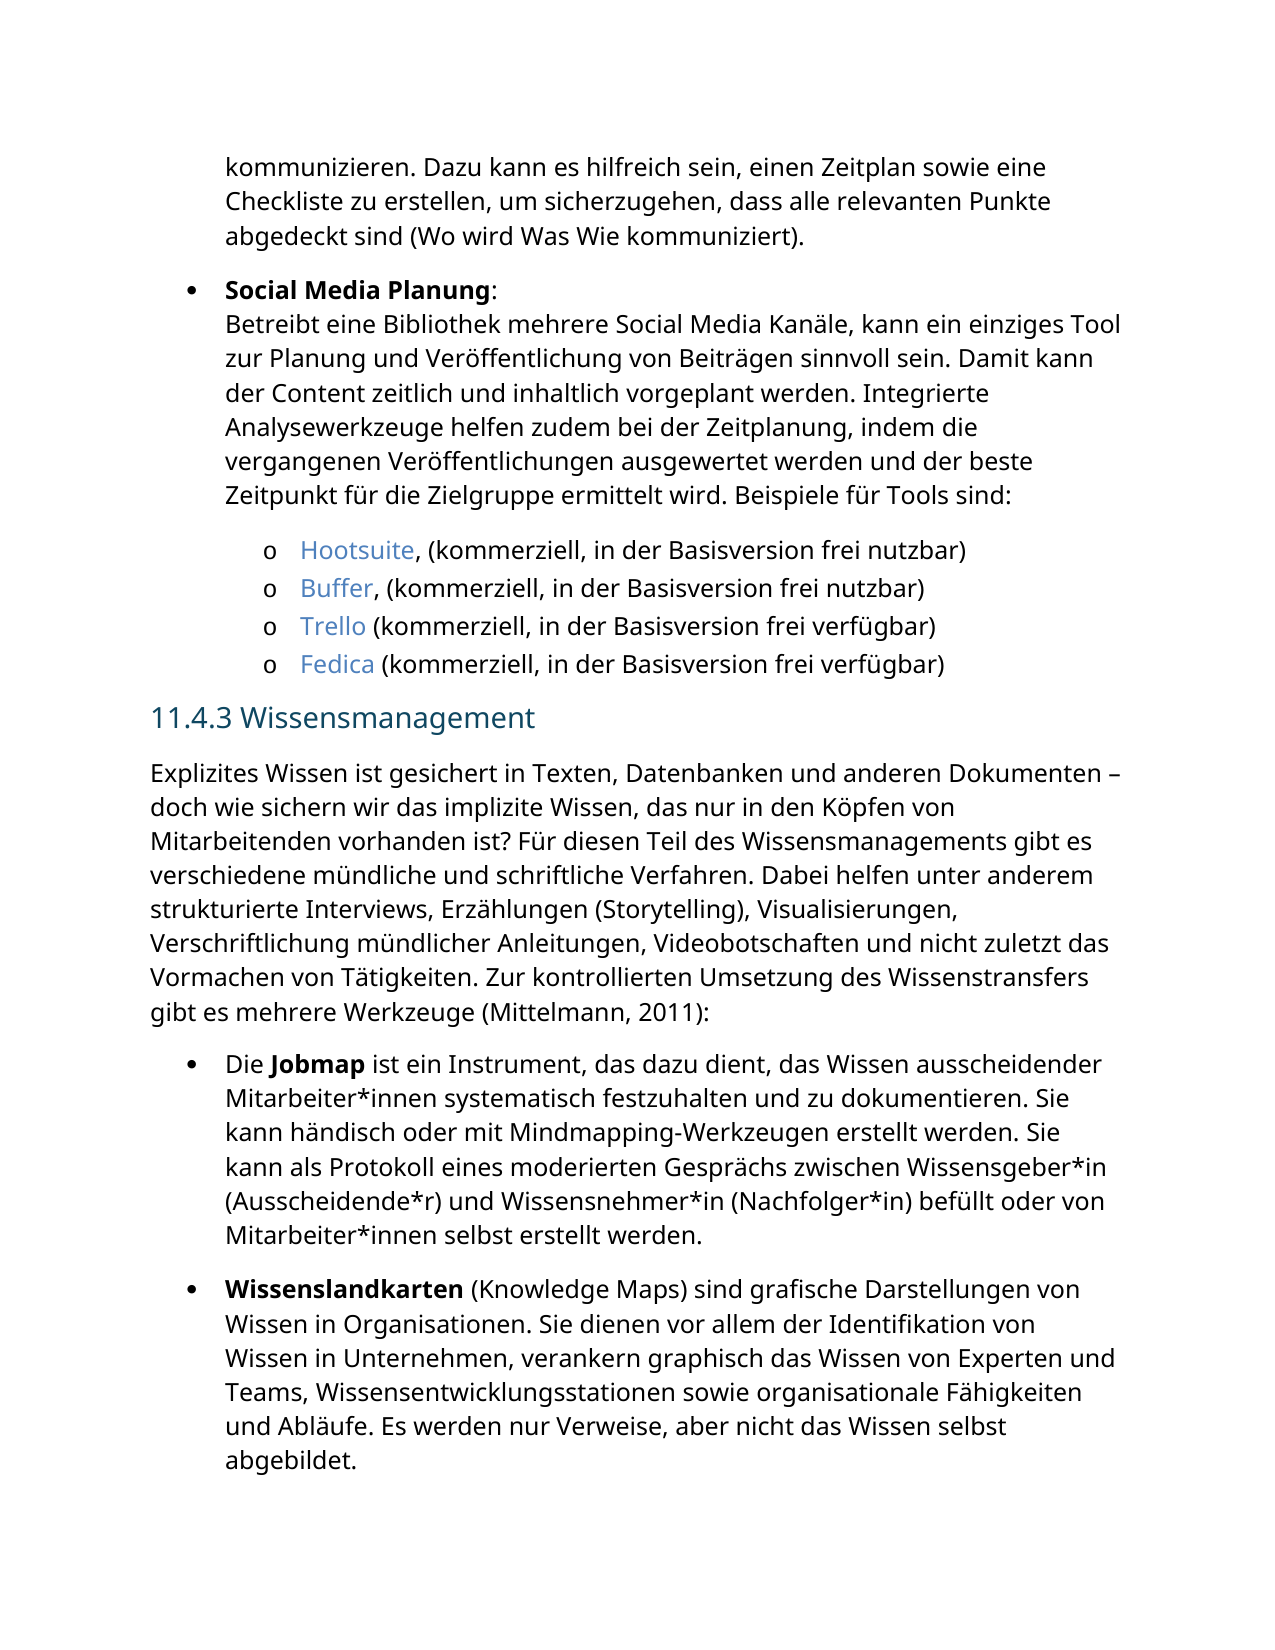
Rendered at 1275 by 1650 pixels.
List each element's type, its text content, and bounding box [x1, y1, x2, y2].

list Fedica (kommerziell, in der Basisversion frei verfügbar) [262, 646, 1125, 681]
text Explizites Wissen ist gesichert in Texten, Datenbanken und anderen Dokumenten – doch wie sichern wir das implizite Wissen, das nur in den Köpfen von Mitarbeitenden vorhanden ist? Für diesen Teil des Wissensmanagements gibt es verschiedene mündliche und schriftliche Verfahren. Dabei helfen unter anderem strukturierte Interviews, Erzählungen (Storytelling), Visualisierungen, Verschriftlichung mündlicher Anleitungen, Videobotschaften und nicht zuletzt das Vormachen von Tätigkeiten. Zur kontrollierten Umsetzung des Wissenstransfers gibt es mehrere Werkzeuge (Mittelmann, 2011): [150, 756, 1125, 1028]
list Die Jobmap ist ein Instrument, das dazu dient, das Wissen ausscheidender Mitarbeiter*innen systematisch festzuhalten und zu dokumentieren. Sie kann händisch oder mit Mindmapping-Werkzeugen erstellt werden. Sie kann als Protokoll eines moderierten Gesprächs zwischen Wissensgeber*in (Ausscheidende*r) und Wissensnehmer*in (Nachfolger*in) befüllt oder von Mitarbeiter*innen selbst erstellt werden. [187, 1047, 1125, 1251]
list Hootsuite, (kommerziell, in der Basisversion frei nutzbar) [262, 532, 1125, 567]
list Trello (kommerziell, in der Basisversion frei verfügbar) [262, 608, 1125, 643]
list Buffer, (kommerziell, in der Basisversion frei nutzbar) [262, 570, 1125, 604]
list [187, 150, 1125, 252]
list Wissenslandkarten (Knowledge Maps) sind grafische Darstellungen von Wissen in Organisationen. Sie dienen vor allem der Identifikation von Wissen in Unternehmen, verankern graphisch das Wissen von Experten und Teams, Wissensentwicklungsstationen sowie organisationale Fähigkeiten und Abläufe. Es werden nur Verweise, aber nicht das Wissen selbst abgebildet. [187, 1272, 1125, 1477]
list Social Media Planung: Betreibt eine Bibliothek mehrere Social Media Kanäle, kann ein einziges Tool zur Planung und Veröffentlichung von Beiträgen sinnvoll sein. Damit kann der Content zeitlich und inhaltlich vorgeplant werden. Integrierte Analysewerkzeuge helfen zudem bei der Zeitplanung, indem die vergangenen Veröffentlichungen ausgewertet werden und der beste Zeitpunkt für die Zielgruppe ermittelt wird. Beispiele für Tools sind: [187, 273, 1125, 511]
subtitle 11.4.3 Wissensmanagement [150, 697, 1125, 737]
